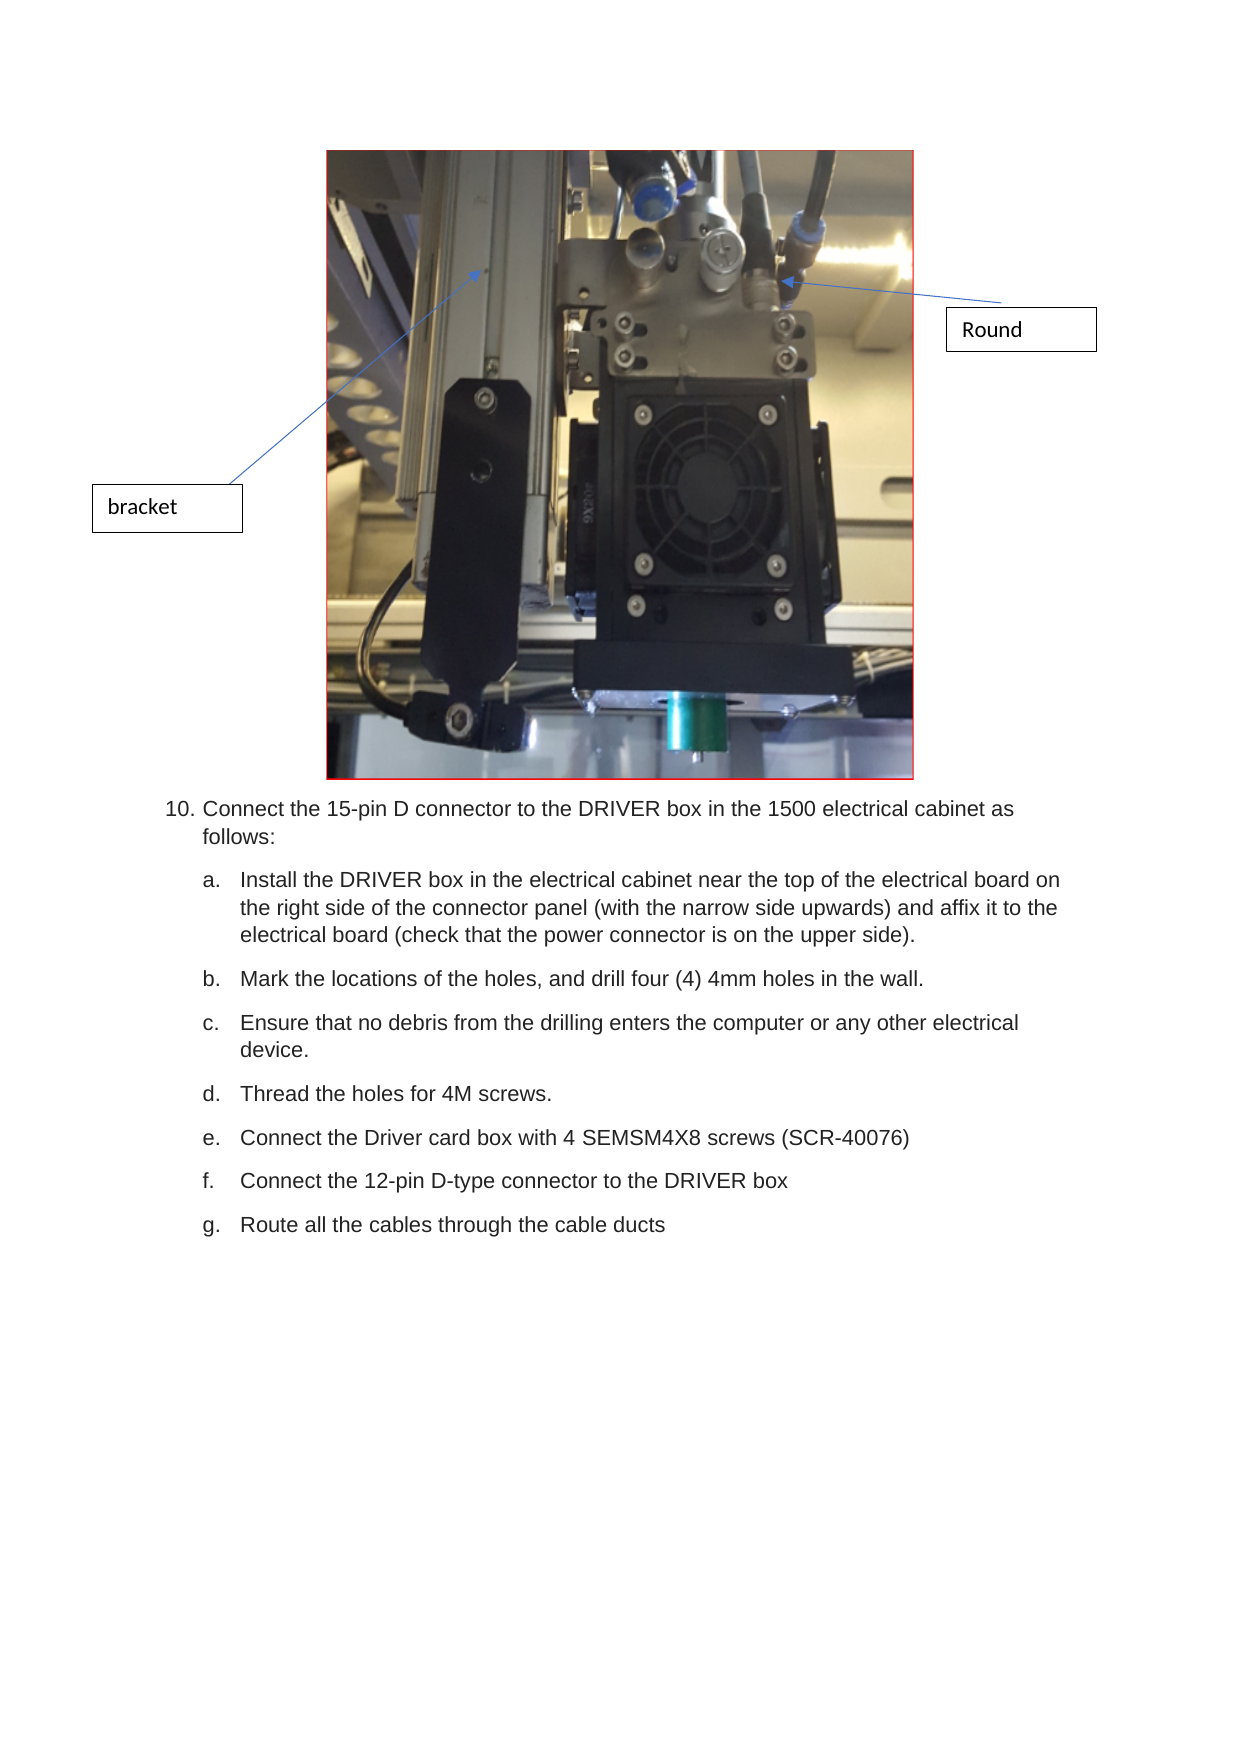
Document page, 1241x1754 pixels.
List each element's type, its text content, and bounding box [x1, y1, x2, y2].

list Ensure that no debris from the drilling enters the computer or any other electrical device. [202, 1009, 1090, 1062]
picture [326, 150, 914, 780]
text Connect the Driver card box with 4 SEMSM4X8 screws (SCR-40076) [202, 1124, 1090, 1149]
text Connect the 15-pin D connector to the DRIVER box in the 1500 electrical cabinet as follows: [165, 796, 1090, 849]
list Mark the locations of the holes, and drill four (4) 4mm holes in the wall. [202, 966, 1090, 991]
list Install the DRIVER box in the electrical cabinet near the top of the electrical board on the right side of the connector panel (with the narrow side upwards) and affix it to the electrical board (check that the power connector is on the upper side). [202, 867, 1090, 947]
text Thread the holes for 4M screws. [202, 1081, 1090, 1106]
text Connect the 12-pin D-type connector to the DRIVER box [202, 1168, 1090, 1193]
text Route all the cables through the cable ducts [202, 1212, 1090, 1237]
